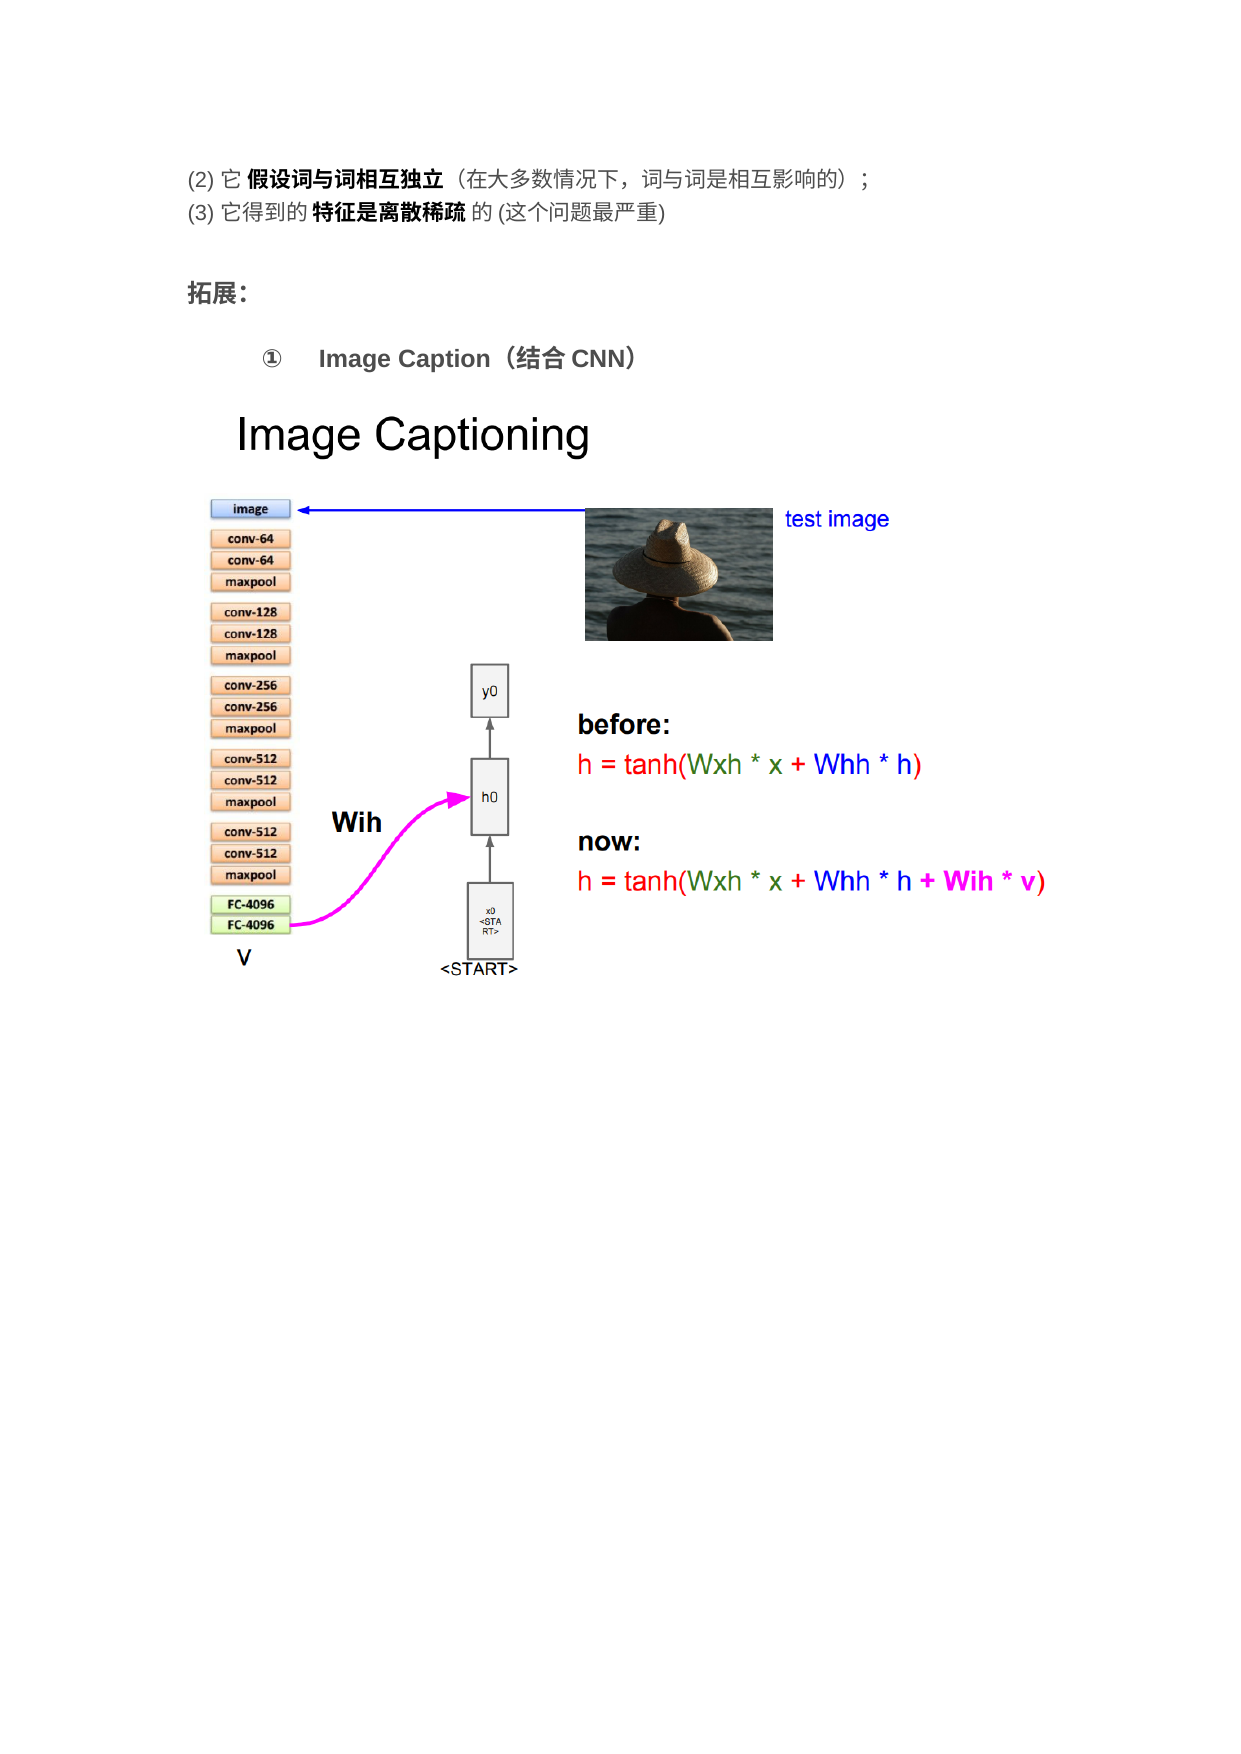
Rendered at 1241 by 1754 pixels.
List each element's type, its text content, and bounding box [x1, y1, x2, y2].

list Image Caption（结合CNN） [261, 324, 1053, 389]
text 拓展： [187, 259, 1053, 324]
picture [187, 389, 1053, 1001]
text (2) 它 假设词与词相互独立（在大多数情况下，词与词是相互影响的）； [187, 162, 1053, 194]
text (3) 它得到的 特征是离散稀疏 的 (这个问题最严重) [187, 194, 1053, 227]
